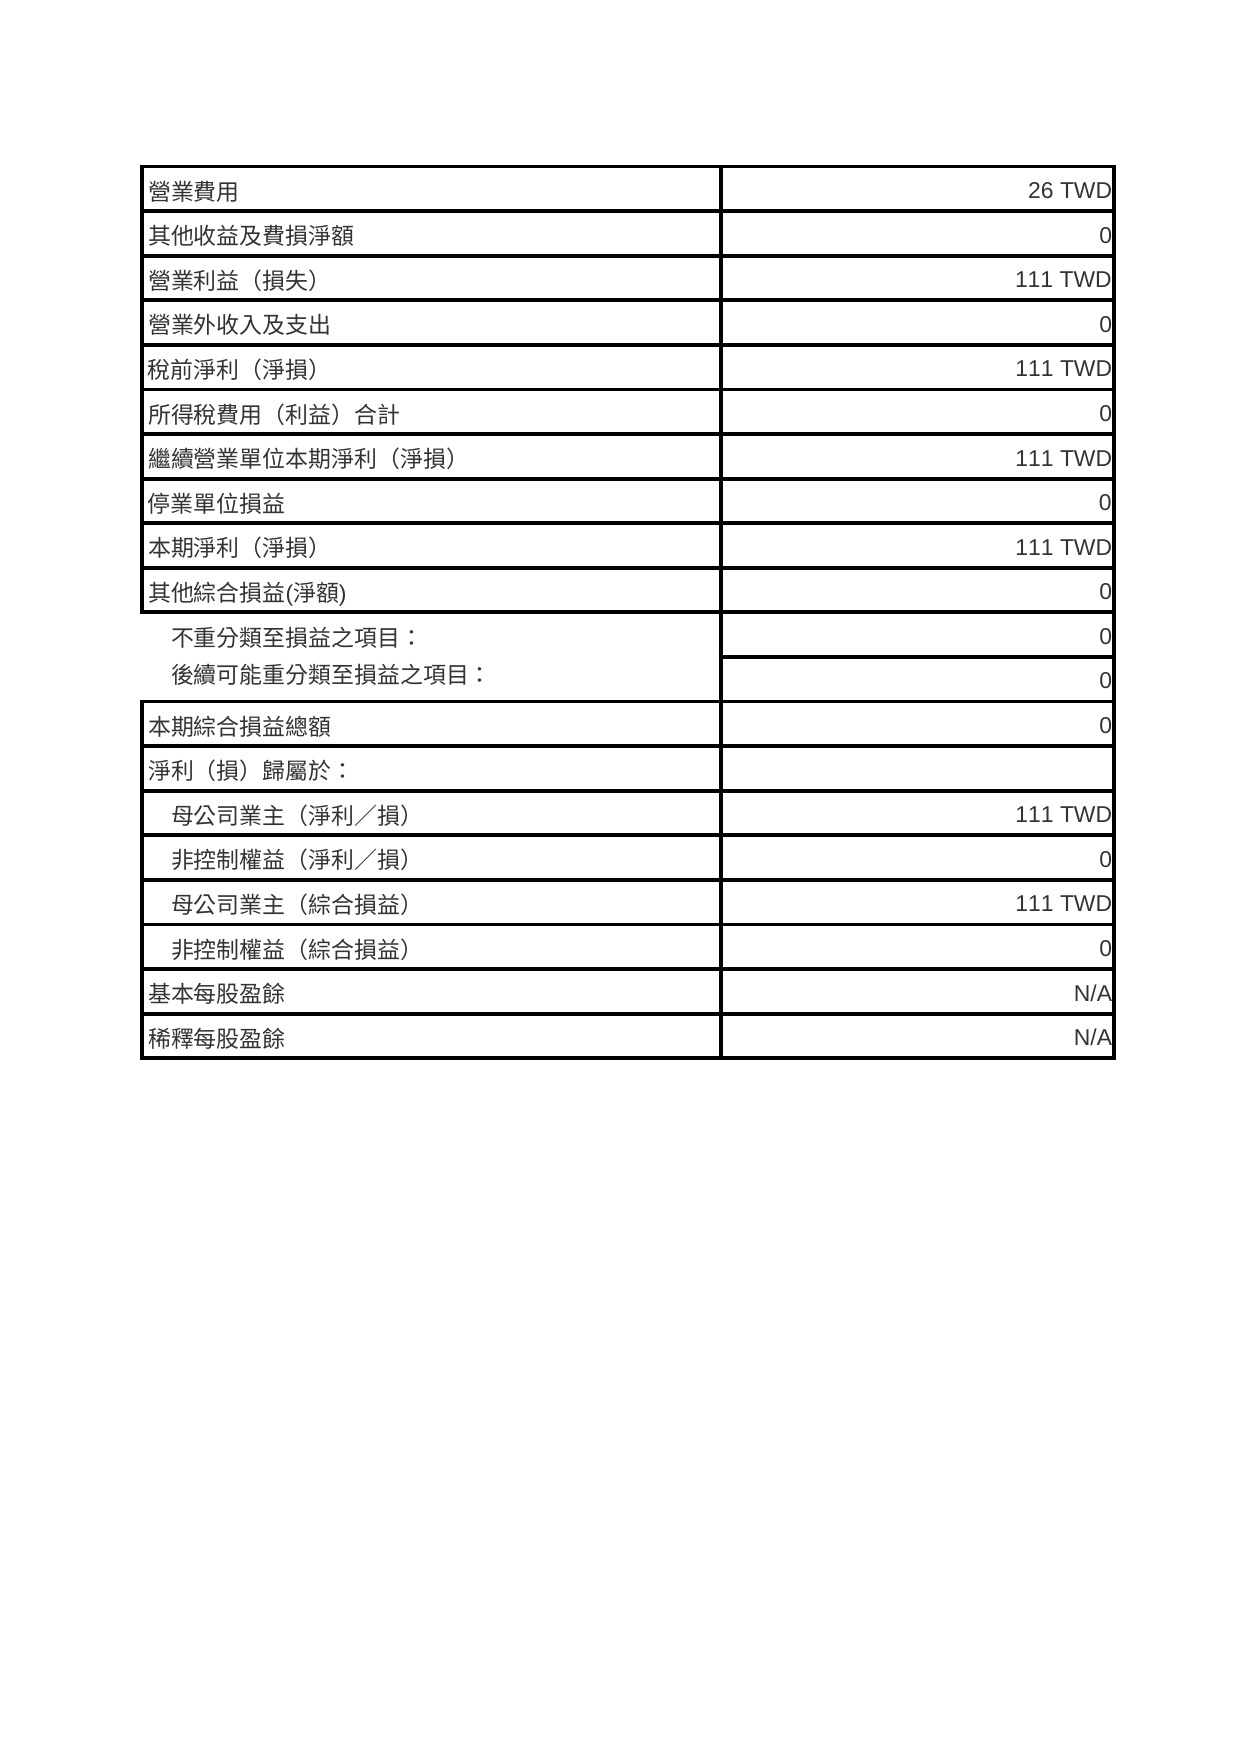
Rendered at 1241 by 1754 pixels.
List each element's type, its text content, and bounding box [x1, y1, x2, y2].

table_cell 營業費用 [144, 168, 576, 209]
table_cell [576, 570, 719, 610]
table_cell 稅前淨利（淨損） [144, 347, 576, 387]
table_cell [576, 391, 719, 432]
table_cell [576, 926, 719, 967]
table_cell 母公司業主（綜合損益） [144, 882, 576, 922]
table_cell [576, 213, 719, 254]
table_cell 非控制權益（綜合損益） [144, 926, 576, 967]
table_cell [576, 481, 719, 521]
table_cell 停業單位損益 [144, 481, 576, 521]
table_cell 0 [723, 614, 1112, 655]
table_cell 不重分類至損益之項目： 後續可能重分類至損益之項目： [142, 614, 576, 699]
table_cell 0 [723, 837, 1112, 878]
table_cell 非控制權益（淨利／損） [144, 837, 576, 878]
table_cell 所得稅費用（利益）合計 [144, 391, 576, 432]
table_cell [576, 302, 719, 343]
table_cell [576, 436, 719, 477]
table_cell [576, 882, 719, 922]
table_cell 0 [723, 570, 1112, 610]
table_cell [576, 525, 719, 566]
table_cell 0 [723, 213, 1112, 254]
table_cell 111 TWD [723, 882, 1112, 922]
table_cell [576, 347, 719, 387]
table_cell N/A [723, 1016, 1112, 1056]
table_cell 111 TWD [723, 525, 1112, 566]
table_cell 26 TWD [723, 168, 1112, 209]
table_cell 0 [723, 703, 1112, 744]
table_cell [576, 1016, 719, 1056]
table_cell 本期綜合損益總額 [144, 703, 576, 744]
table_cell 繼續營業單位本期淨利（淨損） [144, 436, 576, 477]
table_cell 0 [723, 302, 1112, 343]
table_cell 本期淨利（淨損） [144, 525, 576, 566]
table_cell [576, 258, 719, 298]
table_cell 0 [723, 926, 1112, 967]
table_cell 淨利（損）歸屬於： [144, 748, 576, 789]
table_cell [576, 793, 719, 833]
table_cell [576, 748, 719, 789]
table_cell [723, 748, 1112, 789]
table_cell N/A [723, 971, 1112, 1012]
table_cell 0 [723, 481, 1112, 521]
table_cell [576, 168, 719, 209]
table_cell 母公司業主（淨利／損） [144, 793, 576, 833]
table_cell 111 TWD [723, 347, 1112, 387]
table_cell 其他綜合損益(淨額) [144, 570, 576, 610]
table_cell 其他收益及費損淨額 [144, 213, 576, 254]
table_cell 營業外收入及支出 [144, 302, 576, 343]
table_cell 111 TWD [723, 436, 1112, 477]
table_cell [576, 971, 719, 1012]
table_cell 111 TWD [723, 793, 1112, 833]
table_cell 營業利益（損失） [144, 258, 576, 298]
table_cell [576, 837, 719, 878]
table_cell 基本每股盈餘 [144, 971, 576, 1012]
table_cell [576, 614, 719, 699]
table_cell 111 TWD [723, 258, 1112, 298]
table_cell 稀釋每股盈餘 [144, 1016, 576, 1056]
table_cell [576, 703, 719, 744]
table_cell 0 [723, 391, 1112, 432]
table_cell 0 [723, 659, 1112, 699]
